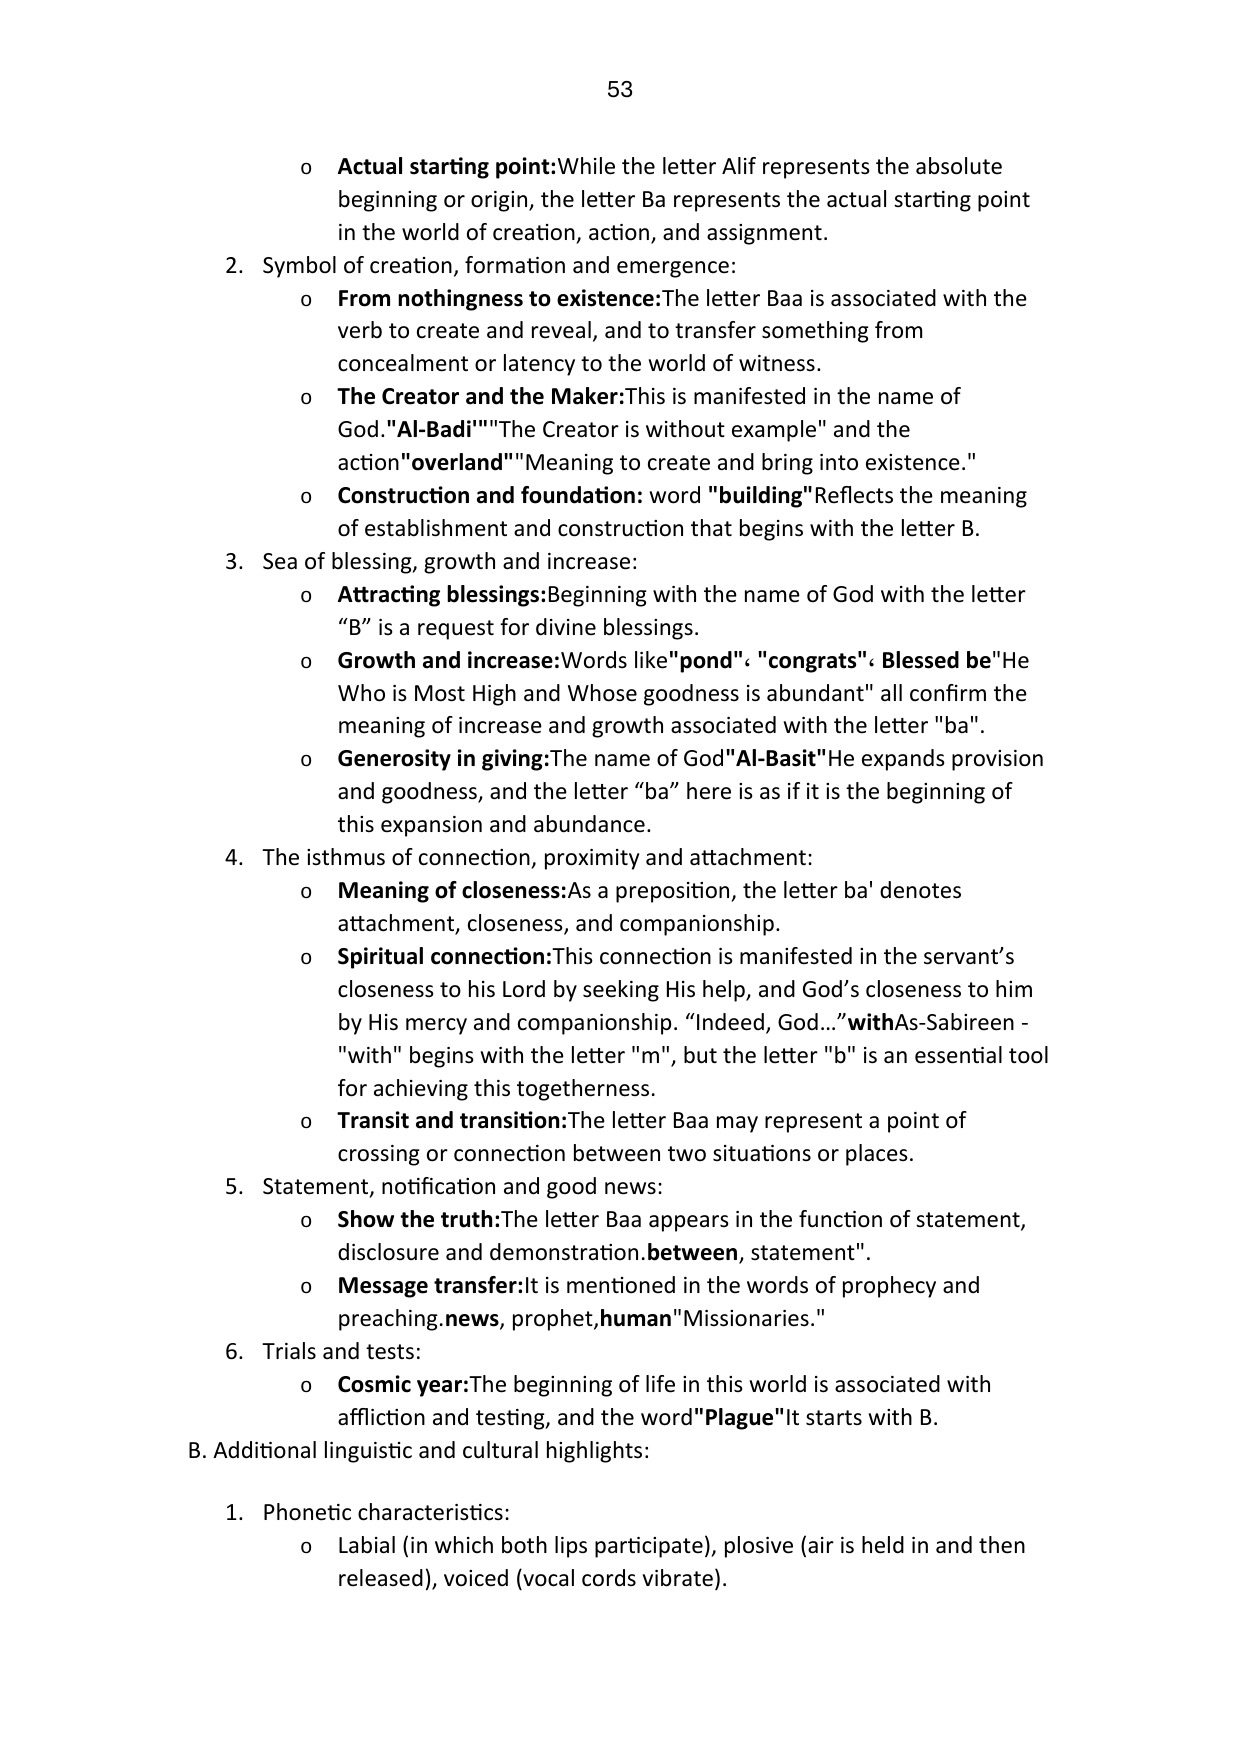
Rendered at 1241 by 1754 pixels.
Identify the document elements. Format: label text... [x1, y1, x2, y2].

list Trials and tests: [225, 1335, 1053, 1366]
list Cosmic year:The beginning of life in this world is associated with affliction and testing, and the word"Plague"It starts with B. [300, 1368, 1053, 1431]
list Labial (in which both lips participate), plosive (air is held in and then released), voiced (vocal cords vibrate). [300, 1529, 1053, 1592]
list Attracting blessings:Beginning with the name of God with the letter “B” is a request for divine blessings. [300, 578, 1053, 641]
text B. Additional linguistic and cultural highlights: [187, 1434, 1053, 1464]
list Phonetic characteristics: [225, 1496, 1053, 1526]
list Transit and transition:The letter Baa may represent a point of crossing or connection between two situations or places. [300, 1104, 1053, 1168]
list Message transfer:It is mentioned in the words of prophecy and preaching.news, prophet,human"Missionaries." [300, 1269, 1053, 1333]
list Actual starting point:While the letter Alif represents the absolute beginning or origin, the letter Ba represents the actual starting point in the world of creation, action, and assignment. [300, 150, 1053, 246]
list Meaning of closeness:As a preposition, the letter ba' denotes attachment, closeness, and companionship. [300, 874, 1053, 938]
list From nothingness to existence:The letter Baa is associated with the verb to create and reveal, and to transfer something from concealment or latency to the world of witness. [300, 282, 1053, 378]
list Statement, notification and good news: [225, 1170, 1053, 1201]
list Show the truth:The letter Baa appears in the function of statement, disclosure and demonstration.between, statement". [300, 1203, 1053, 1267]
list Symbol of creation, formation and emergence: [225, 249, 1053, 279]
list Growth and increase:Words like"pond"، "congrats"، Blessed be"He Who is Most High and Whose goodness is abundant" all confirm the meaning of increase and growth associated with the letter "ba". [300, 644, 1053, 740]
list Sea of ​​blessing, growth and increase: [225, 545, 1053, 576]
list The Creator and the Maker:This is manifested in the name of God."Al-Badi'""The Creator is without example" and the action"overland""Meaning to create and bring into existence." [300, 380, 1053, 477]
list Generosity in giving:The name of God"Al-Basit"He expands provision and goodness, and the letter “ba” here is as if it is the beginning of this expansion and abundance. [300, 742, 1053, 839]
list The isthmus of connection, proximity and attachment: [225, 841, 1053, 872]
list Construction and foundation: word "building"Reflects the meaning of establishment and construction that begins with the letter B. [300, 479, 1053, 543]
list Spiritual connection:This connection is manifested in the servant’s closeness to his Lord by seeking His help, and God’s closeness to him by His mercy and companionship. “Indeed, God…”withAs-Sabireen - "with" begins with the letter "m", but the letter "b" is an essential tool for achieving this togetherness. [300, 940, 1053, 1102]
